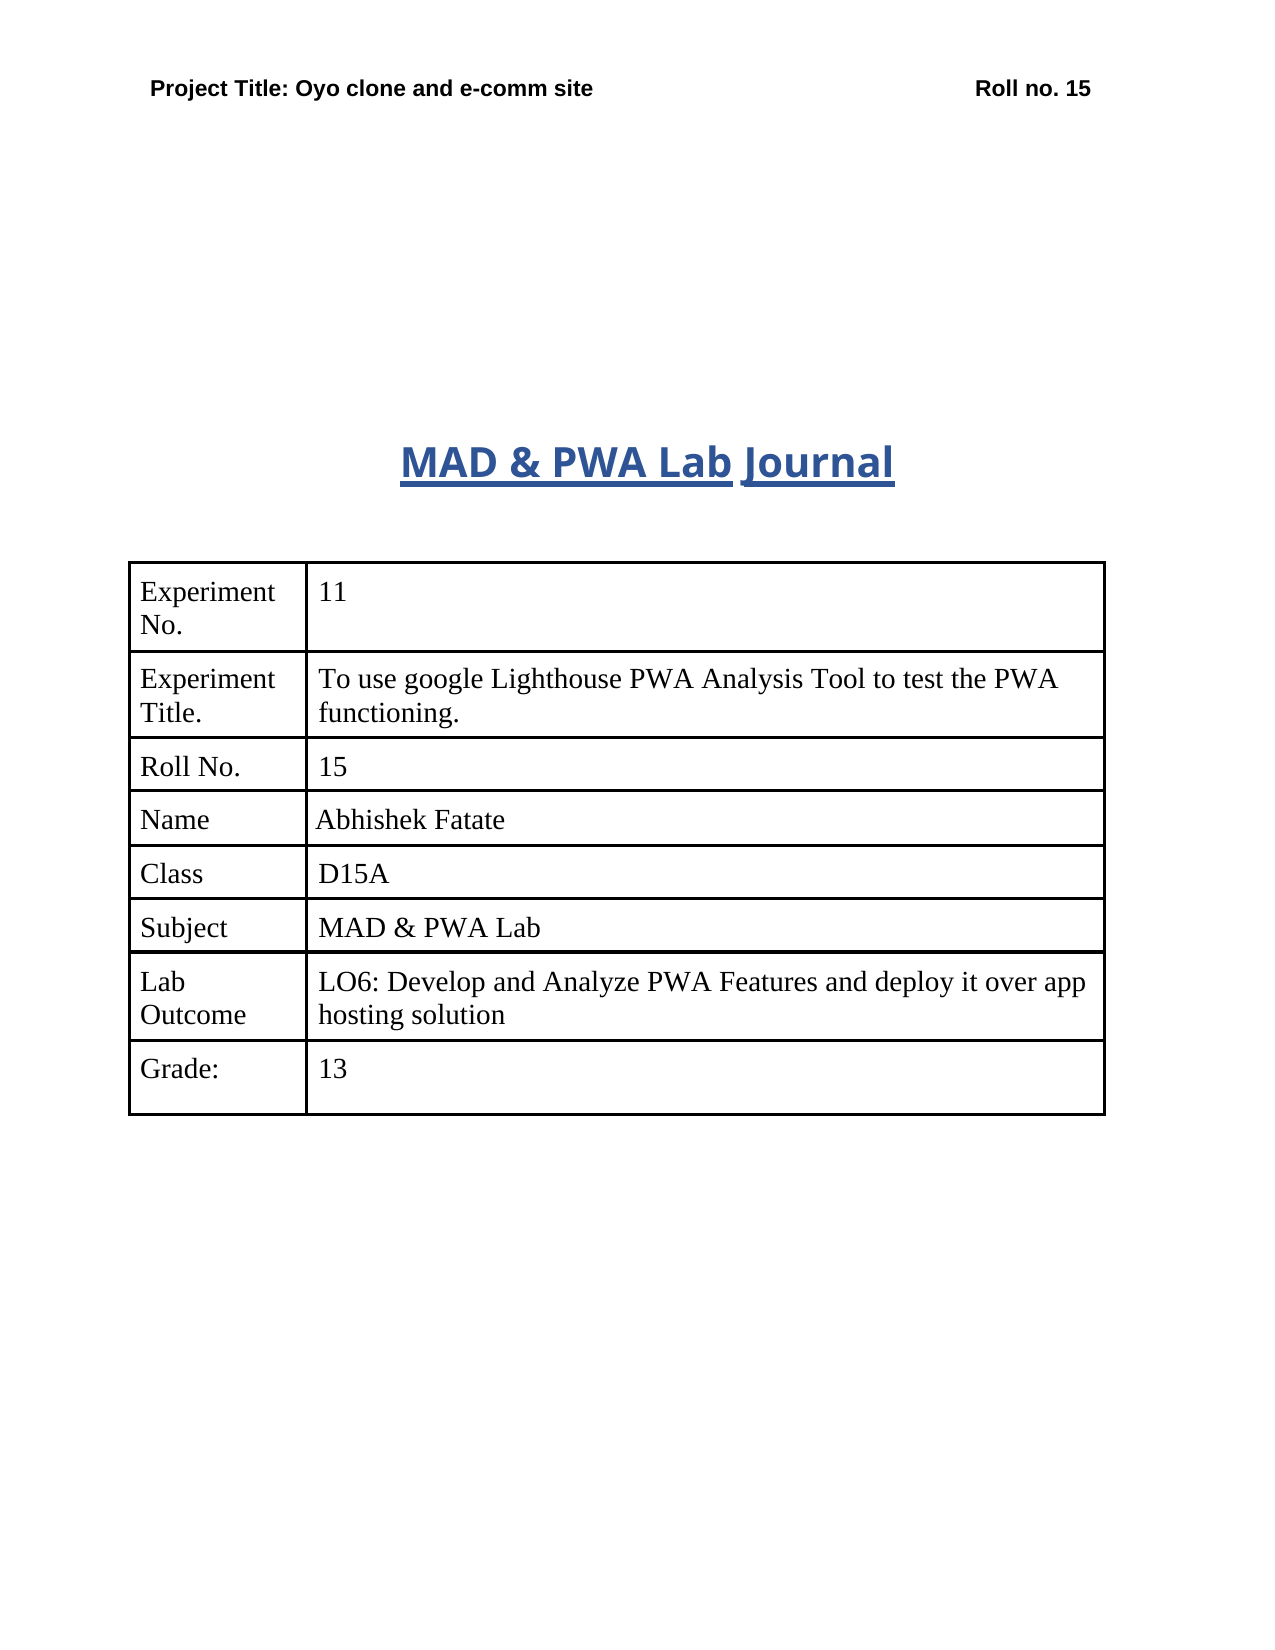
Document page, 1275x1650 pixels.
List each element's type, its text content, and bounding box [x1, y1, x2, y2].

table_cell Experiment Title. [131, 653, 305, 736]
table_cell Grade: [131, 1042, 305, 1113]
table_cell Name [131, 792, 305, 844]
table_cell MAD & PWA Lab [308, 900, 1103, 950]
table_cell Class [131, 847, 305, 897]
table_cell Subject [131, 900, 305, 950]
table_cell Lab Outcome [131, 954, 305, 1039]
table_cell Roll No. [131, 739, 305, 789]
table_cell 13 [308, 1042, 1103, 1113]
table_header 11 [308, 564, 1103, 649]
table_cell To use google Lighthouse PWA Analysis Tool to test the PWA functioning. [308, 653, 1103, 736]
table_cell Abhishek Fatate [308, 792, 1103, 844]
table_cell 15 [308, 739, 1103, 789]
table_cell D15A [308, 847, 1103, 897]
table_cell LO6: Develop and Analyze PWA Features and deploy it over app hosting solution [308, 954, 1103, 1039]
subtitle MAD & PWA Lab Journal [129, 433, 1164, 490]
table_header Experiment No. [131, 564, 305, 649]
